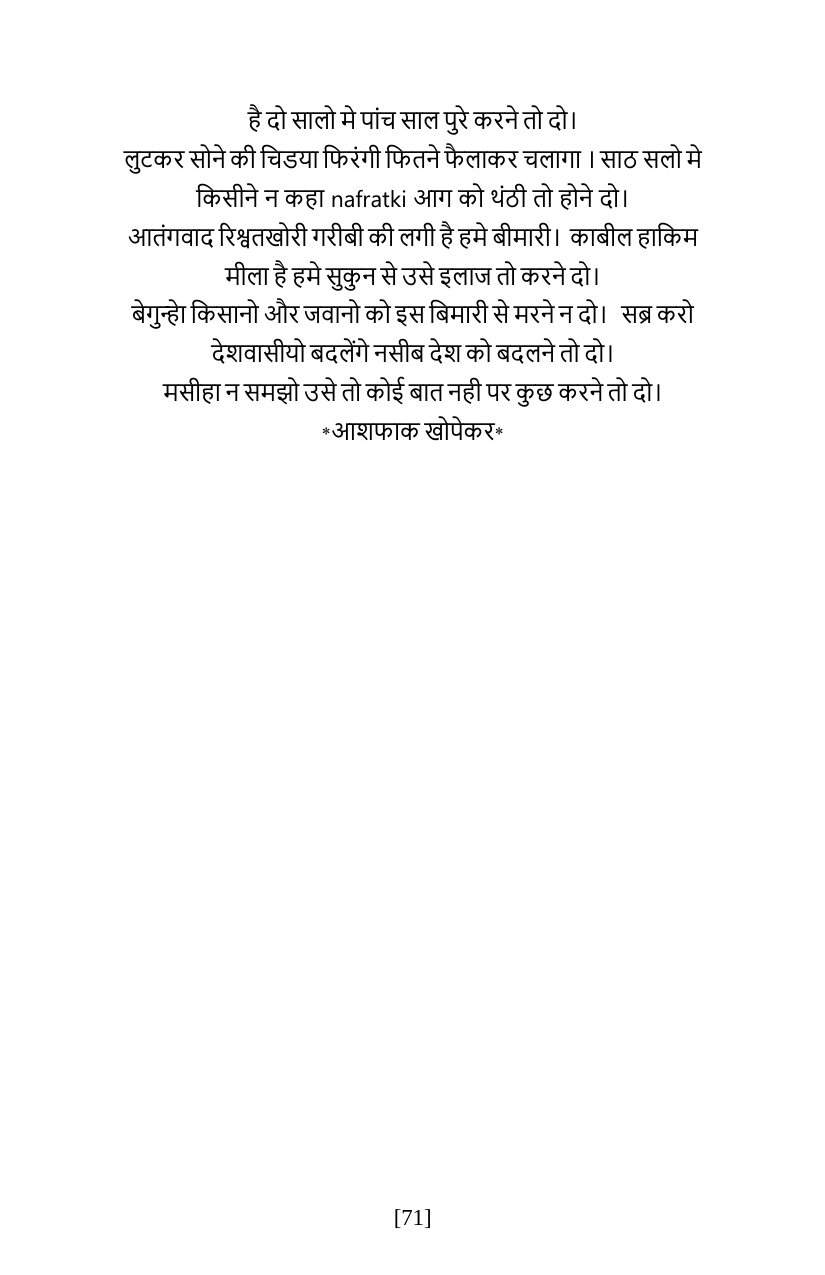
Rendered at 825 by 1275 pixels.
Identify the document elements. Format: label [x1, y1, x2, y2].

text [105, 105, 720, 450]
